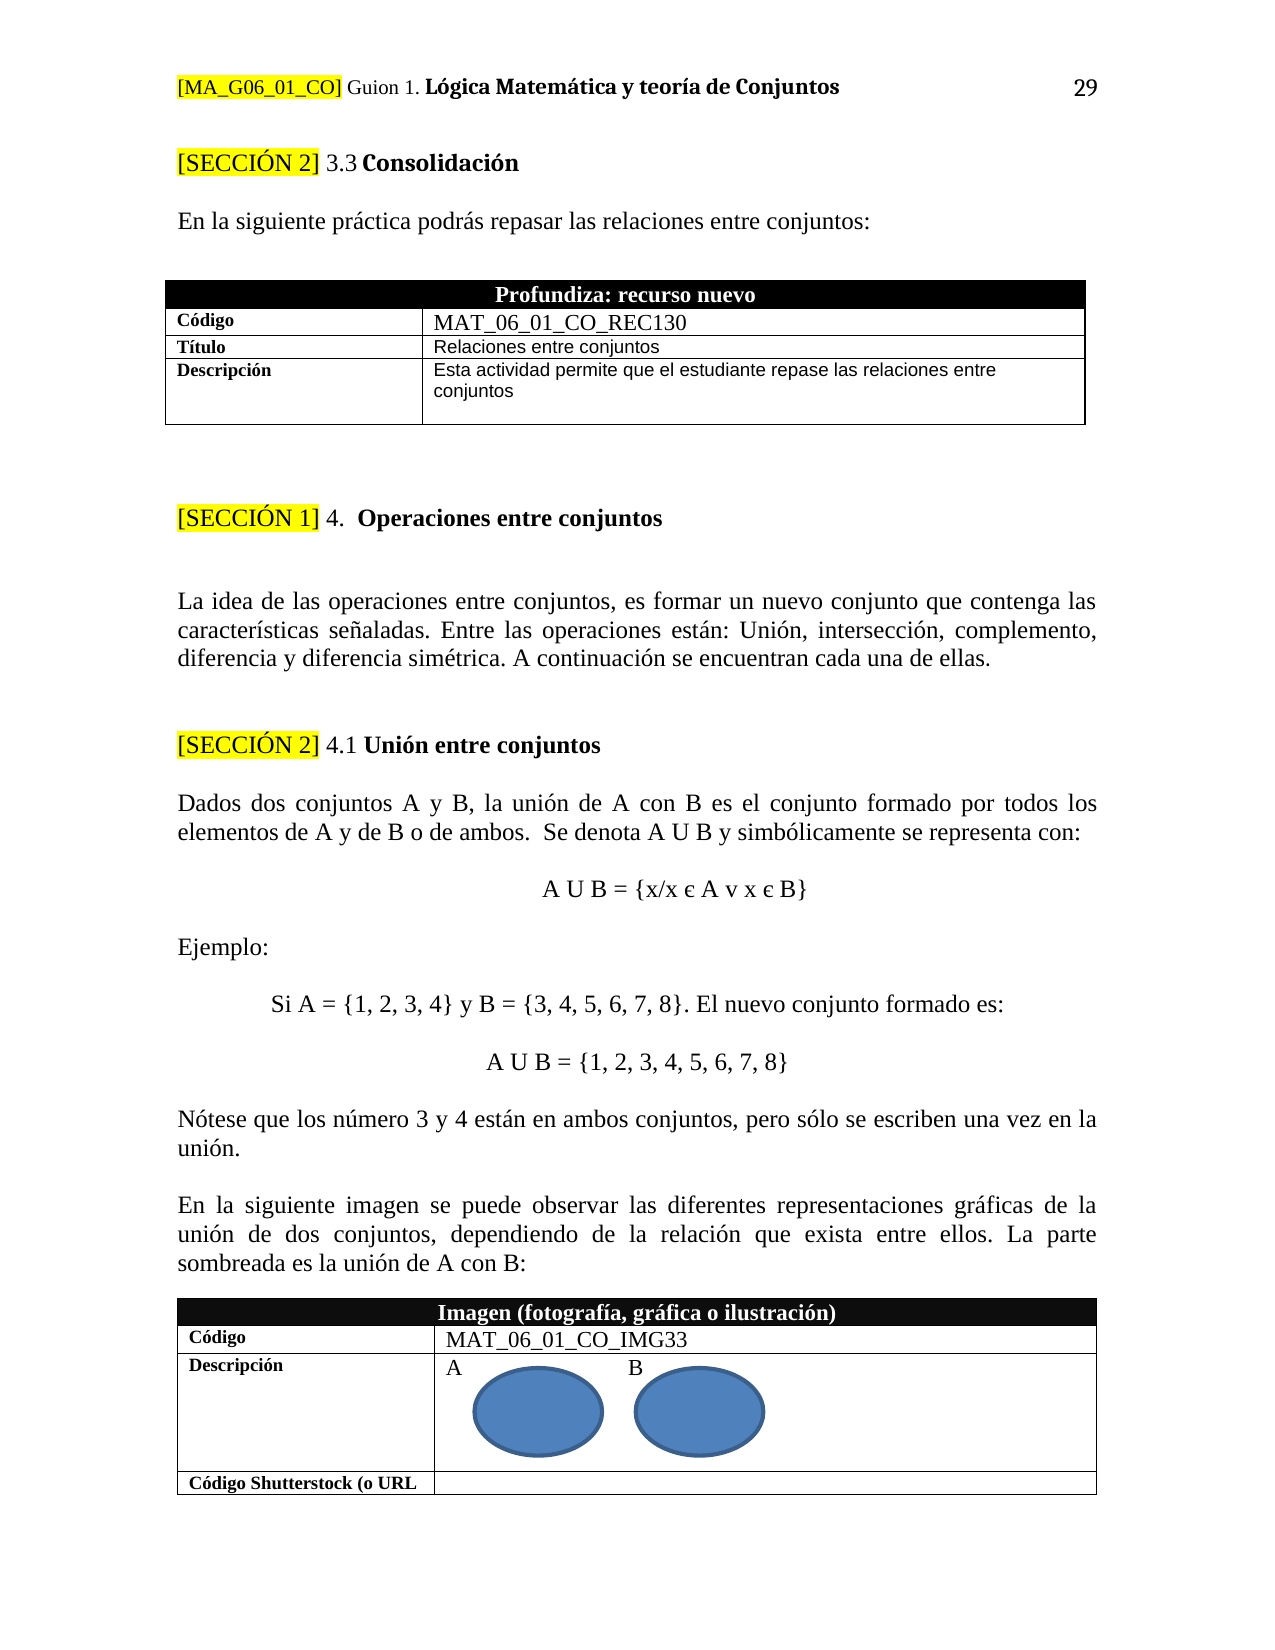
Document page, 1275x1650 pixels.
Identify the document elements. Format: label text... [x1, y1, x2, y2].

list A U B = {1, 2, 3, 4, 5, 6, 7, 8} [177, 1047, 1098, 1076]
table_cell MAT_06_01_CO_REC130 [423, 309, 1084, 335]
list Si A = {1, 2, 3, 4} y B = {3, 4, 5, 6, 7, 8}. El nuevo conjunto formado es: [177, 989, 1098, 1018]
list Nótese que los número 3 y 4 están en ambos conjuntos, pero sólo se escriben una vez en la unión. [177, 1104, 1098, 1162]
table_cell Relaciones entre conjuntos [423, 336, 1084, 358]
list [SECCIÓN 2] 3.3 Consolidación [177, 148, 1098, 177]
table_cell Título [166, 336, 422, 358]
list [SECCIÓN 2] 4.1 Unión entre conjuntos [319, 731, 1098, 759]
table_cell Esta actividad permite que el estudiante repase las relaciones entre conjuntos [423, 359, 1084, 423]
table_cell Descripción [166, 359, 422, 423]
table_cell Código [166, 309, 422, 335]
table_header Profundiza: recurso nuevo [166, 281, 1084, 308]
table_cell MAT_06_01_CO_IMG33 [435, 1326, 1096, 1352]
list La idea de las operaciones entre conjuntos, es formar un nuevo conjunto que contenga las características señaladas. Entre las operaciones están: Unión, intersección, complemento, diferencia y diferencia simétrica. A continuación se encuentran cada una de ellas. [177, 586, 1098, 673]
list Dados dos conjuntos A y B, la unión de A con B es el conjunto formado por todos los elementos de A y de B o de ambos. Se denota A U B y simbólicamente se representa con: [177, 788, 1098, 846]
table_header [178, 1299, 1096, 1325]
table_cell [178, 1472, 434, 1493]
table_cell A B [435, 1354, 1096, 1471]
text [SECCIÓN 1] 4. Operaciones entre conjuntos [177, 503, 1098, 532]
list En la siguiente imagen se puede observar las diferentes representaciones gráficas de la unión de dos conjuntos, dependiendo de la relación que exista entre ellos. La parte sombreada es la unión de A con B: [177, 1191, 1098, 1277]
table_cell Descripción [178, 1354, 434, 1471]
list Ejemplo: [177, 932, 1098, 961]
list A U B = {x/x є A v x є B} [252, 874, 1098, 903]
list En la siguiente práctica podrás repasar las relaciones entre conjuntos: [177, 206, 1098, 235]
table_cell Código [178, 1326, 434, 1352]
table_cell [435, 1472, 1096, 1493]
